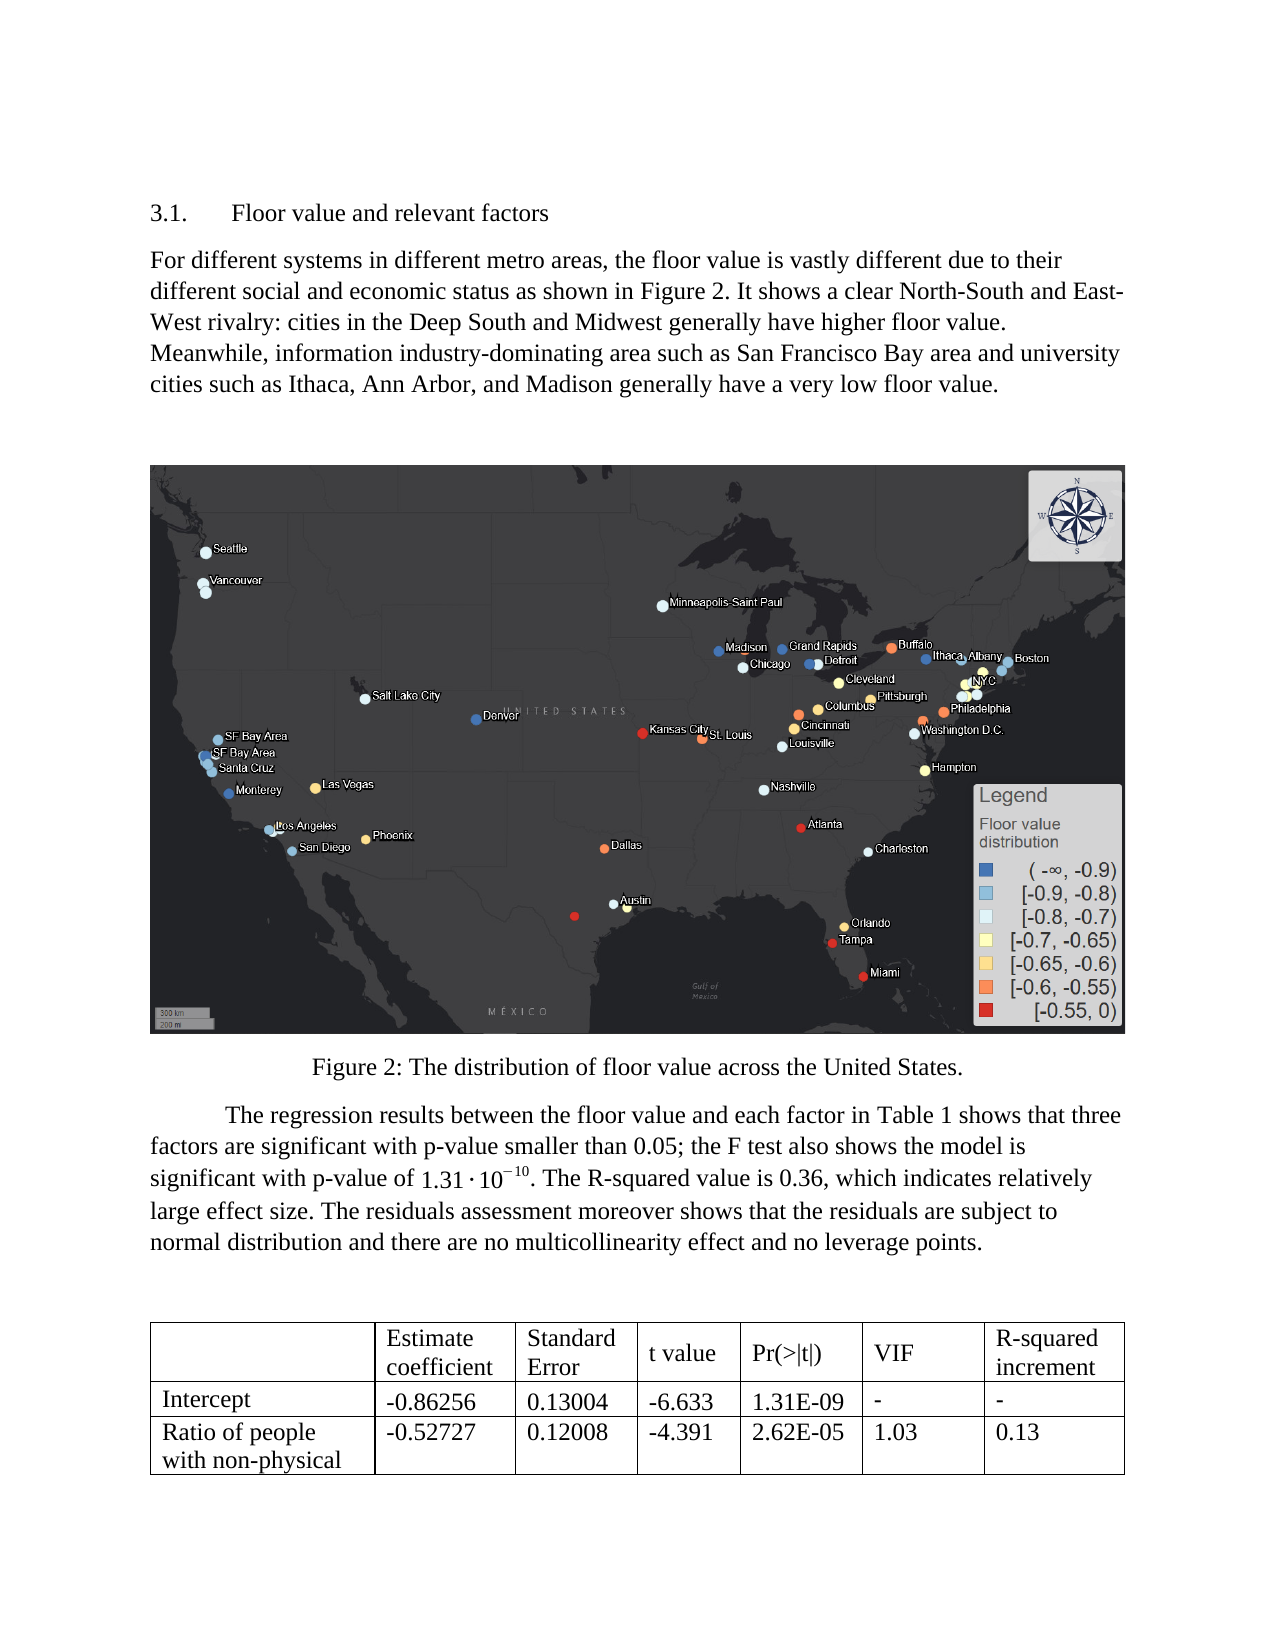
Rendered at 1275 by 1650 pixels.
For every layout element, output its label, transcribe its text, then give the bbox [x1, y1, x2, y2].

table_cell -6.633 [638, 1382, 740, 1416]
list Floor value and relevant factors [150, 198, 1125, 226]
table_cell 0.13004 [516, 1382, 637, 1416]
table_cell 1.31E-09 [741, 1382, 862, 1416]
text For different systems in different metro areas, the floor value is vastly different due to their different social and economic status as shown in Figure 2. It shows a clear North-South and East-West rivalry: cities in the Deep South and Midwest generally have higher floor value. Meanwhile, information industry-dominating area such as San Francisco Bay area and university cities such as Ithaca, Ann Arbor, and Madison generally have a very low floor value. [150, 245, 1125, 398]
table_header t value [638, 1323, 740, 1381]
table_header Standard Error [516, 1323, 637, 1381]
table_cell -0.86256 [376, 1382, 515, 1416]
table_header Estimate coefficient [376, 1323, 515, 1381]
table_cell 2.62E-05 [741, 1417, 862, 1474]
table_cell 0.12008 [516, 1417, 637, 1474]
table_header [151, 1323, 374, 1381]
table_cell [151, 1417, 374, 1474]
table_cell - [863, 1382, 984, 1416]
table_header VIF [863, 1323, 984, 1381]
text The regression results between the floor value and each factor in Table 1 shows that three factors are significant with p-value smaller than 0.05; the F test also shows the model is significant with p-value of . The R-squared value is 0.36, which indicates relatively large effect size. The residuals assessment moreover shows that the residuals are subject to normal distribution and there are no multicollinearity effect and no leverage points. [150, 1100, 1125, 1256]
table_cell -4.391 [638, 1417, 740, 1474]
table_cell 0.13 [985, 1417, 1124, 1474]
table_header Pr(>|t|) [741, 1323, 862, 1381]
picture [150, 465, 1125, 1034]
text Figure 2: The distribution of floor value across the United States. [150, 1052, 1125, 1081]
table_header R-squared increment [985, 1323, 1124, 1381]
table_cell - [985, 1382, 1124, 1416]
table_cell 1.03 [863, 1417, 984, 1474]
table_cell Intercept [151, 1382, 374, 1416]
table_cell -0.52727 [376, 1417, 515, 1474]
